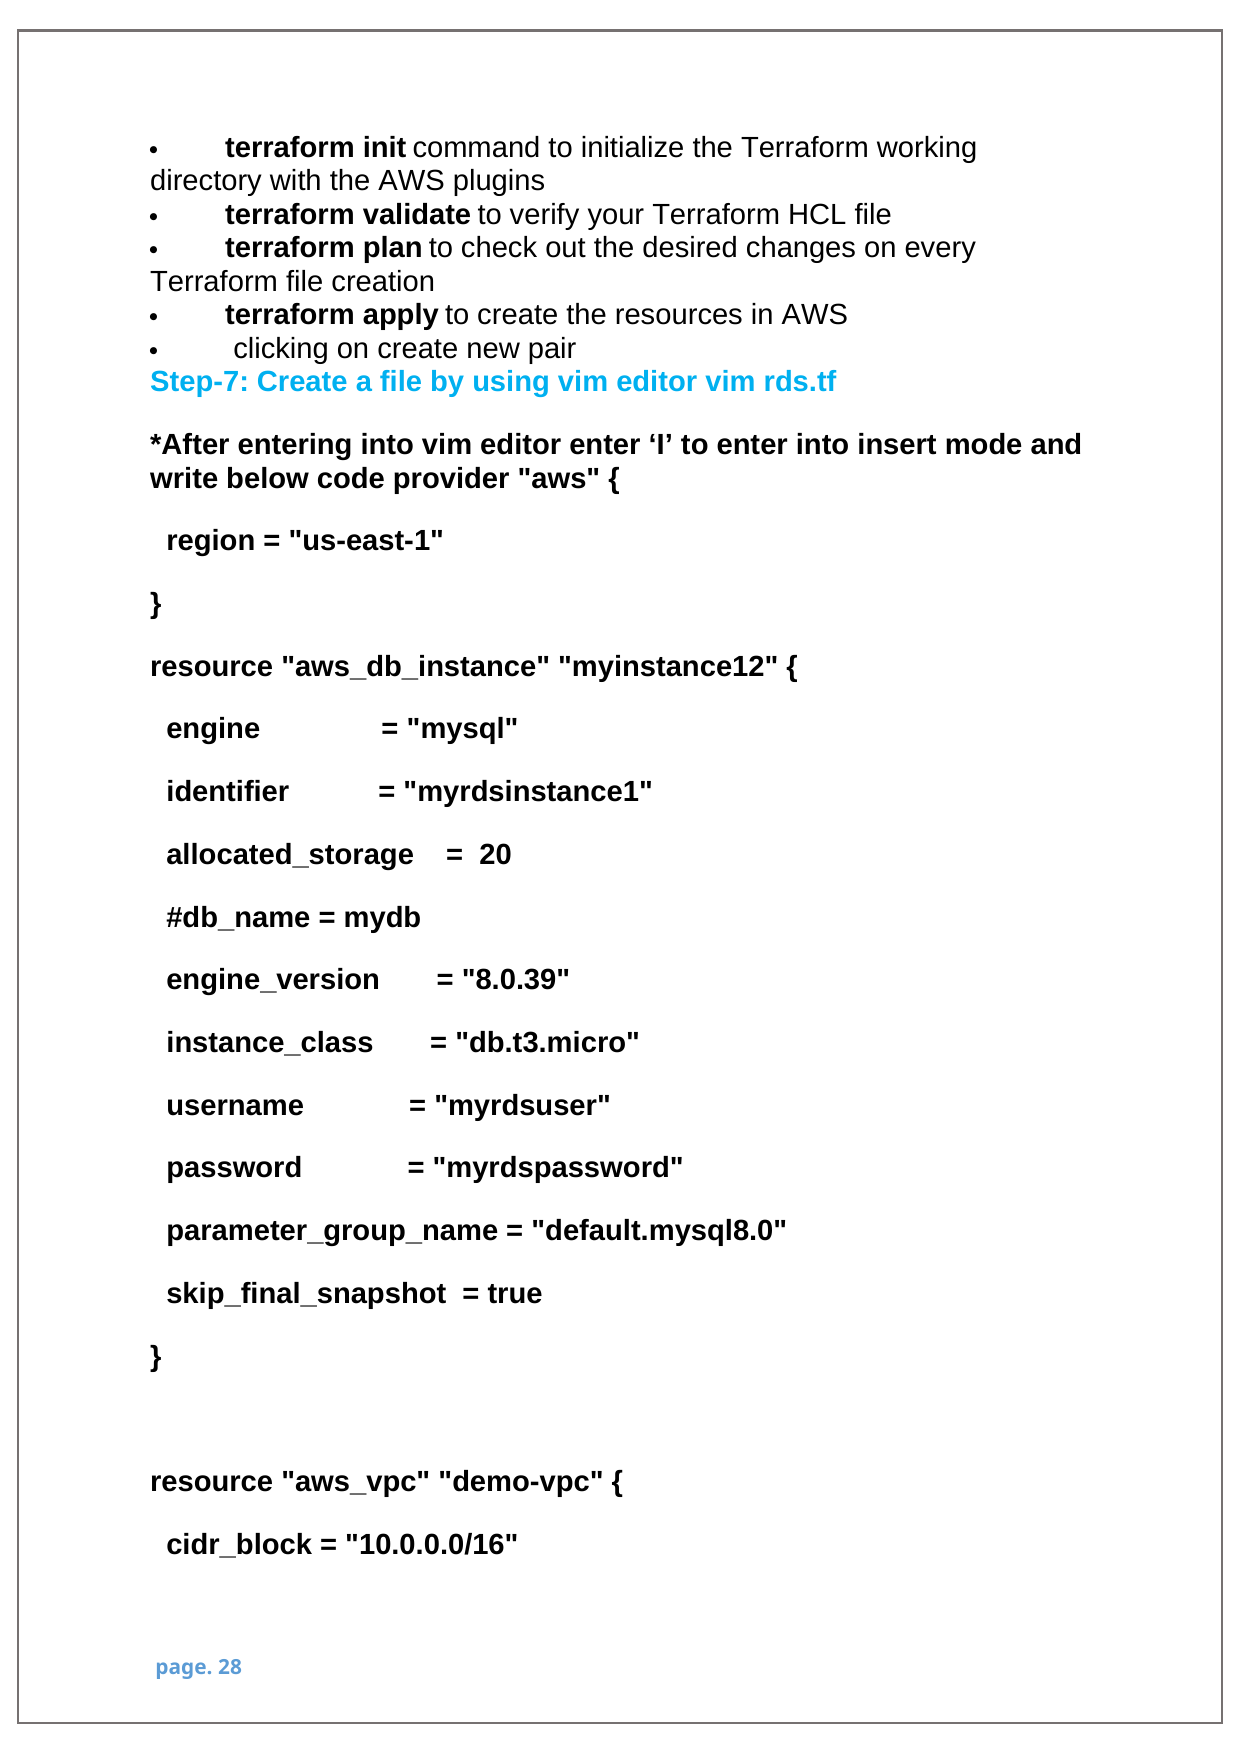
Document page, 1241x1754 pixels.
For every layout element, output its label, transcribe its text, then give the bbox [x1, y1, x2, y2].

text #db_name = mydb [150, 899, 1090, 933]
text parameter_group_name = "default.mysql8.0" [150, 1213, 1090, 1247]
text allocated_storage = 20 [150, 837, 1090, 870]
text *After entering into vim editor enter ‘I’ to enter into insert mode and write below code provider "aws" { [150, 427, 1090, 494]
text } [150, 1338, 1090, 1372]
list terraform plan to check out the desired changes on every Terraform file creation [150, 230, 1090, 297]
list terraform apply to create the resources in AWS [150, 297, 1090, 331]
list terraform validate to verify your Terraform HCL file [150, 197, 1090, 230]
text cidr_block = "10.0.0.0/16" [150, 1527, 1090, 1560]
text resource "aws_db_instance" "myinstance12" { [150, 649, 1090, 682]
text } [150, 586, 1090, 619]
list clicking on create new pair [150, 331, 1090, 364]
list terraform init command to initialize the Terraform working directory with the AWS plugins [150, 129, 1090, 197]
text skip_final_snapshot = true [150, 1276, 1090, 1309]
text username = "myrdsuser" [150, 1088, 1090, 1121]
text engine_version = "8.0.39" [150, 962, 1090, 996]
text identifier = "myrdsinstance1" [150, 774, 1090, 808]
text instance_class = "db.t3.micro" [150, 1025, 1090, 1058]
text password = "myrdspassword" [150, 1150, 1090, 1184]
text engine = "mysql" [150, 711, 1090, 745]
text resource "aws_vpc" "demo-vpc" { [150, 1464, 1090, 1497]
text Step-7: Create a file by using vim editor vim rds.tf [150, 364, 1090, 398]
text region = "us-east-1" [150, 523, 1090, 557]
